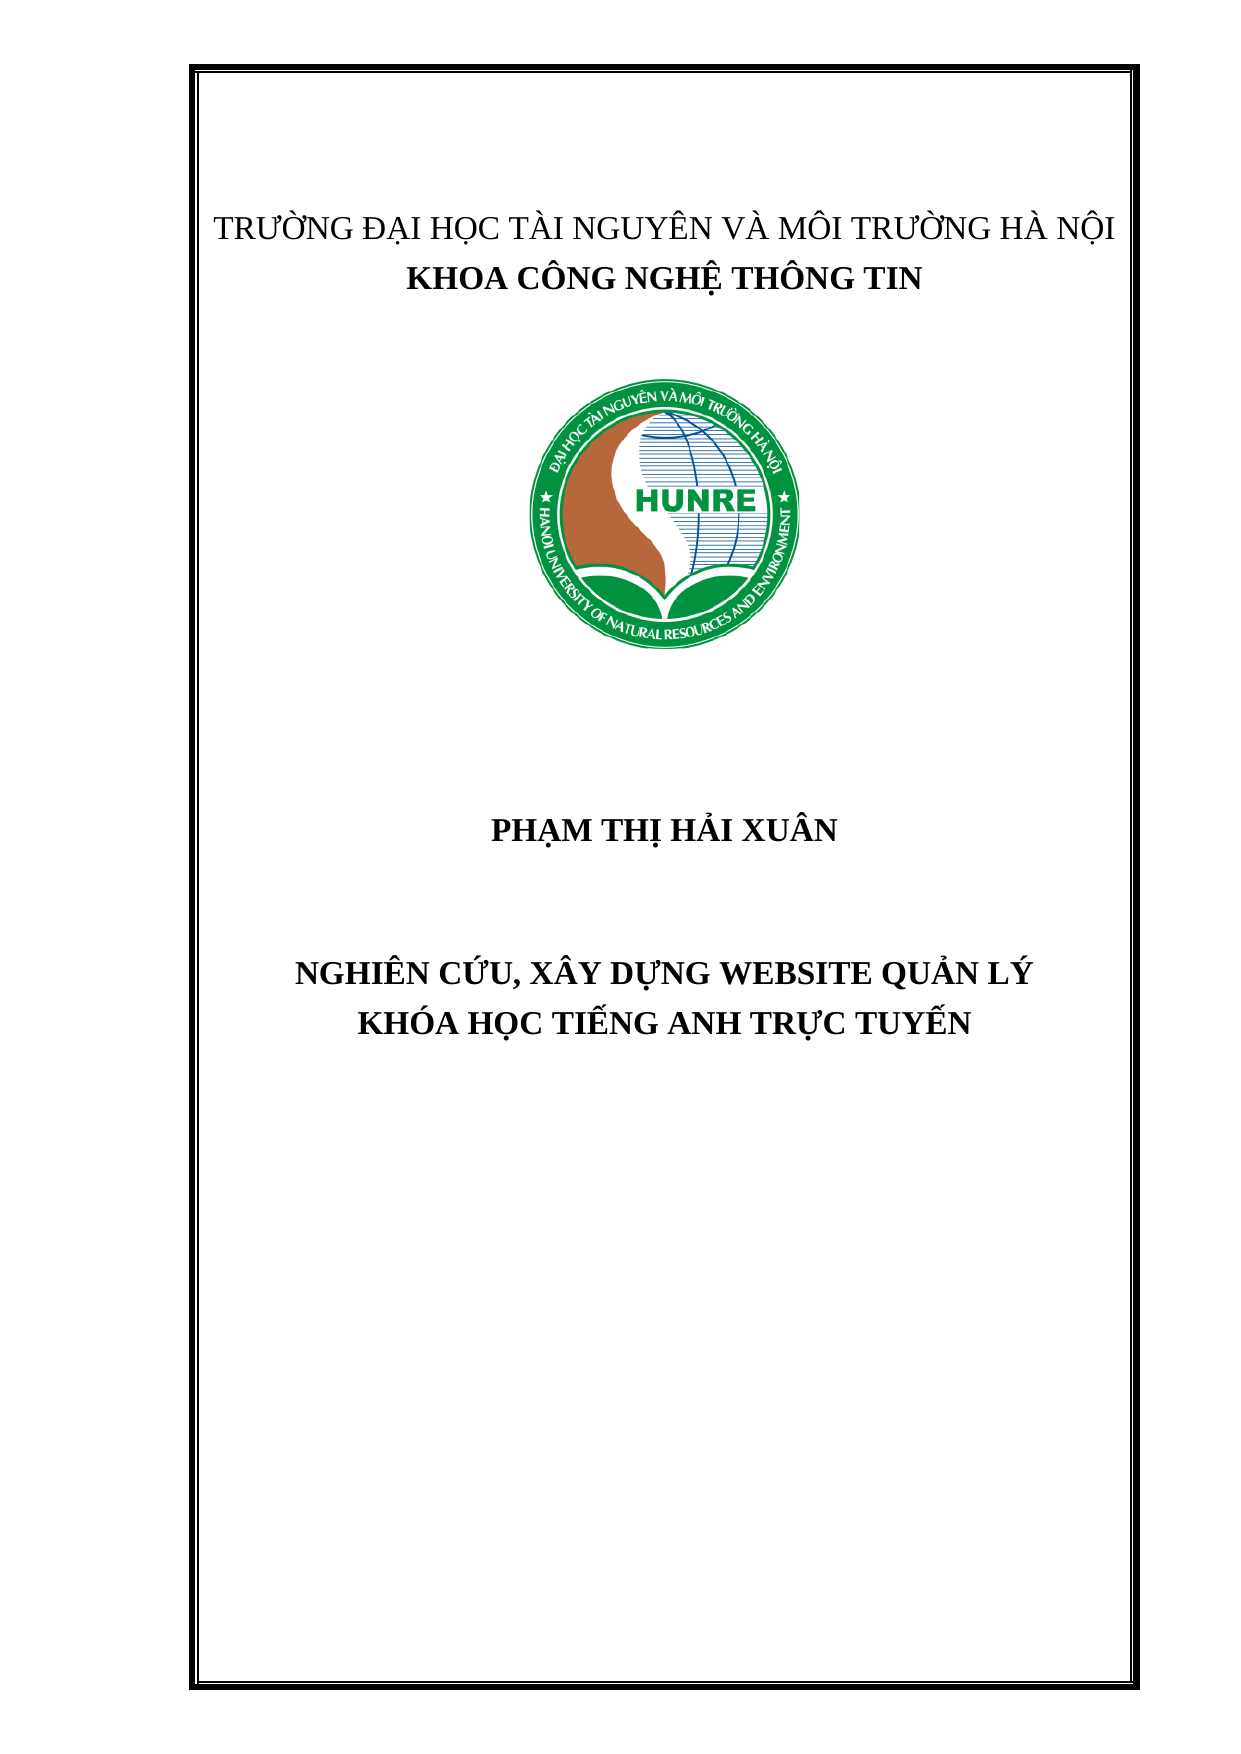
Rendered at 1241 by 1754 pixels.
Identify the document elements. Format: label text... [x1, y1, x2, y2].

text NGHIÊN CỨU, XÂY DỰNG WEBSITE QUẢN LÝ [207, 953, 1122, 992]
text KHOA CÔNG NGHỆ THÔNG TIN [207, 258, 1122, 297]
picture [529, 379, 800, 649]
text KHÓA HỌC TIẾNG ANH TRỰC TUYẾN [207, 1003, 1122, 1041]
text PHẠM THỊ HẢI XUÂN [207, 810, 1122, 848]
text TRƯỜNG ĐẠI HỌC TÀI NGUYÊN VÀ MÔI TRƯỜNG HÀ NỘI [207, 208, 1122, 247]
